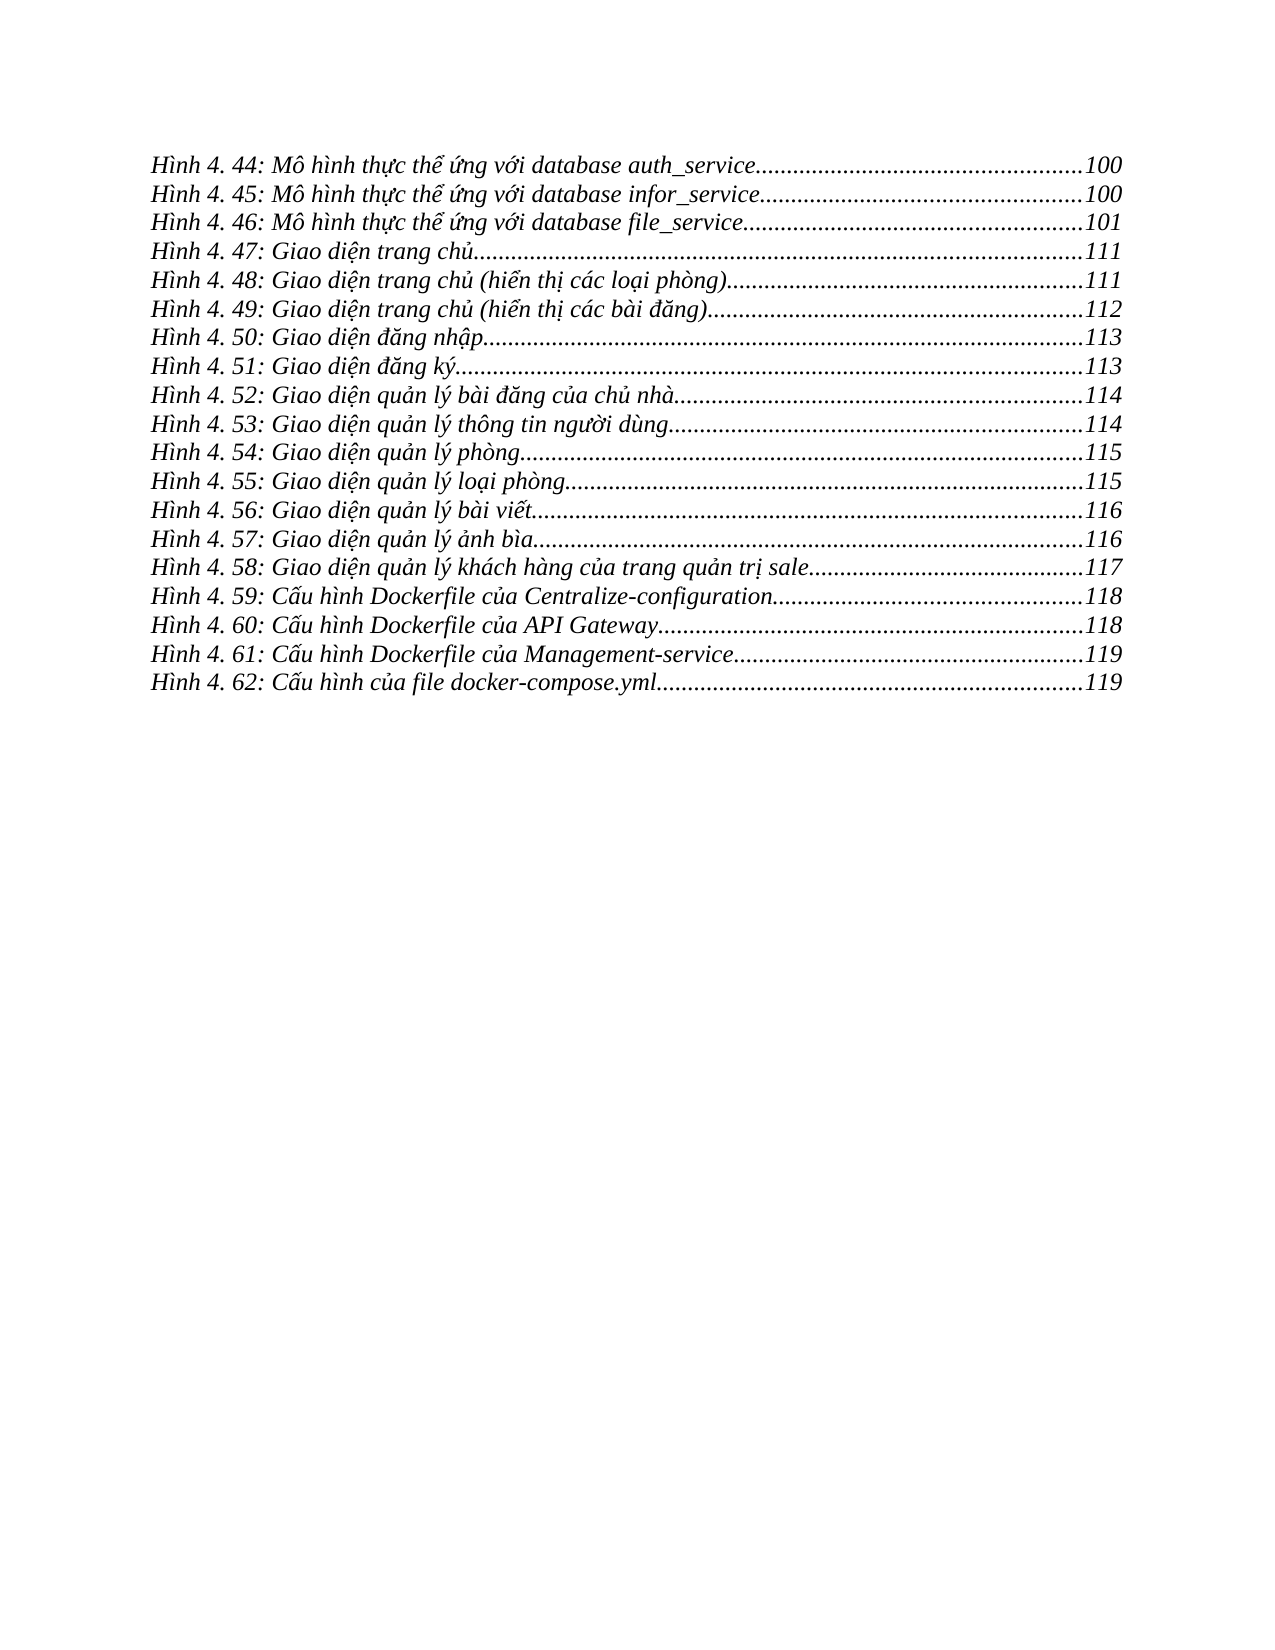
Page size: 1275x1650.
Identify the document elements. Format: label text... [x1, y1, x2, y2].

text Hình 4. 49: Giao diện trang chủ (hiển thị các bài đăng) 112 [150, 294, 1125, 322]
text Hình 4. 57: Giao diện quản lý ảnh bìa 116 [150, 524, 1125, 552]
text Hình 4. 46: Mô hình thực thể ứng với database file_service 101 [150, 207, 1125, 236]
text Hình 4. 59: Cấu hình Dockerfile của Centralize-configuration 118 [150, 581, 1125, 610]
text Hình 4. 51: Giao diện đăng ký 113 [150, 351, 1125, 380]
text Hình 4. 58: Giao diện quản lý khách hàng của trang quản trị sale 117 [150, 552, 1125, 581]
text Hình 4. 47: Giao diện trang chủ 111 [150, 236, 1125, 265]
text Hình 4. 52: Giao diện quản lý bài đăng của chủ nhà 114 [150, 380, 1125, 409]
text Hình 4. 50: Giao diện đăng nhập 113 [150, 322, 1125, 351]
text Hình 4. 60: Cấu hình Dockerfile của API Gateway 118 [150, 610, 1125, 639]
text Hình 4. 45: Mô hình thực thể ứng với database infor_service 100 [150, 179, 1125, 207]
text Hình 4. 62: Cấu hình của file docker-compose.yml 119 [150, 667, 1125, 696]
text Hình 4. 55: Giao diện quản lý loại phòng 115 [150, 466, 1125, 495]
text Hình 4. 53: Giao diện quản lý thông tin người dùng 114 [150, 409, 1125, 437]
text Hình 4. 44: Mô hình thực thể ứng với database auth_service 100 [150, 150, 1125, 179]
text Hình 4. 61: Cấu hình Dockerfile của Management-service 119 [150, 639, 1125, 667]
text Hình 4. 48: Giao diện trang chủ (hiển thị các loại phòng) 111 [150, 265, 1125, 294]
text Hình 4. 56: Giao diện quản lý bài viết 116 [150, 495, 1125, 524]
text Hình 4. 54: Giao diện quản lý phòng 115 [150, 437, 1125, 466]
